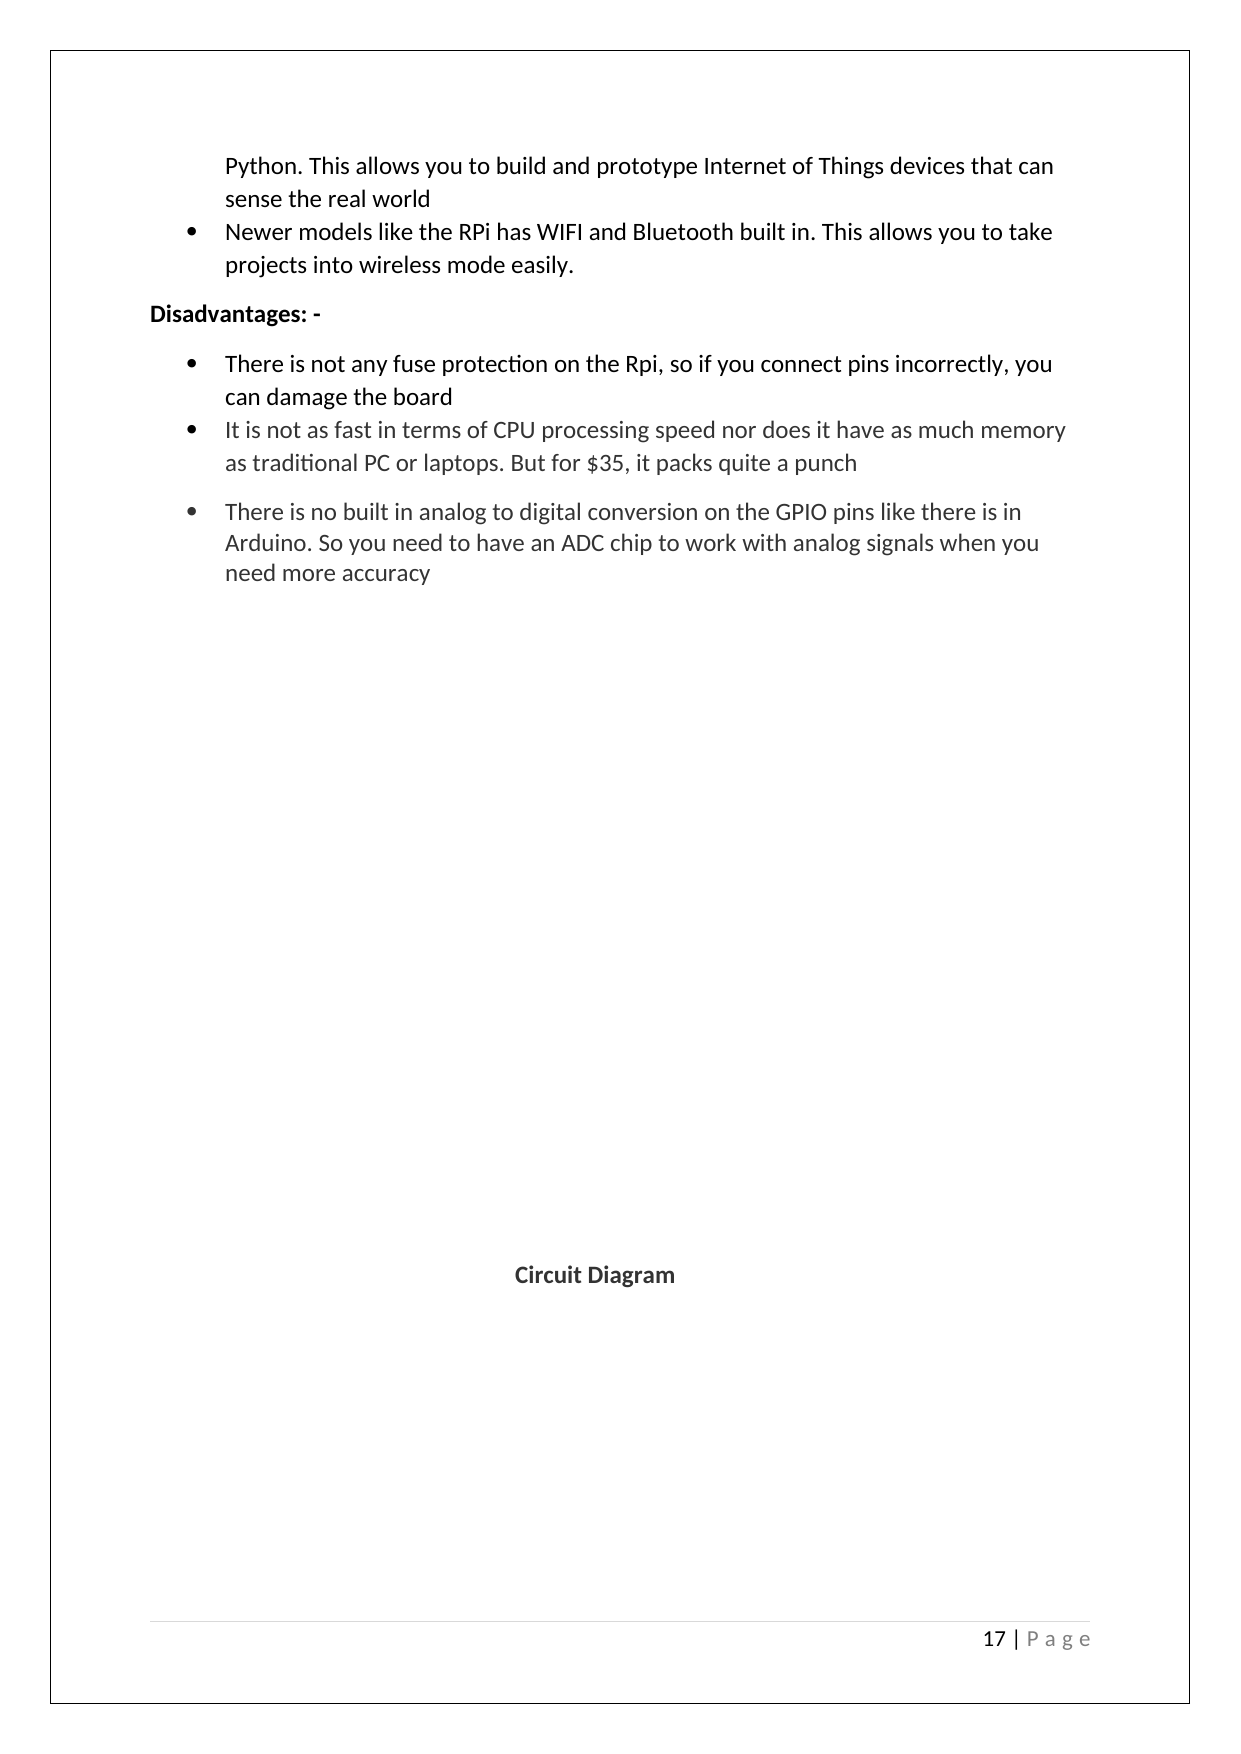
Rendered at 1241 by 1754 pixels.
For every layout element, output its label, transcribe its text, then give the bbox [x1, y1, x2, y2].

text Disadvantages: - [150, 298, 1090, 329]
list It is not as fast in terms of CPU processing speed nor does it have as much memory as traditional PC or laptops. But for $35, it packs quite a punch [187, 414, 1090, 477]
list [187, 150, 1090, 213]
text Circuit Diagram [150, 1259, 1040, 1290]
list There is not any fuse protection on the Rpi, so if you connect pins incorrectly, you can damage the board [187, 348, 1090, 411]
list There is no built in analog to digital conversion on the GPIO pins like there is in Arduino. So you need to have an ADC chip to work with analog signals when you need more accuracy [187, 496, 1040, 588]
list Newer models like the RPi has WIFI and Bluetooth built in. This allows you to take projects into wireless mode easily. [187, 216, 1090, 279]
